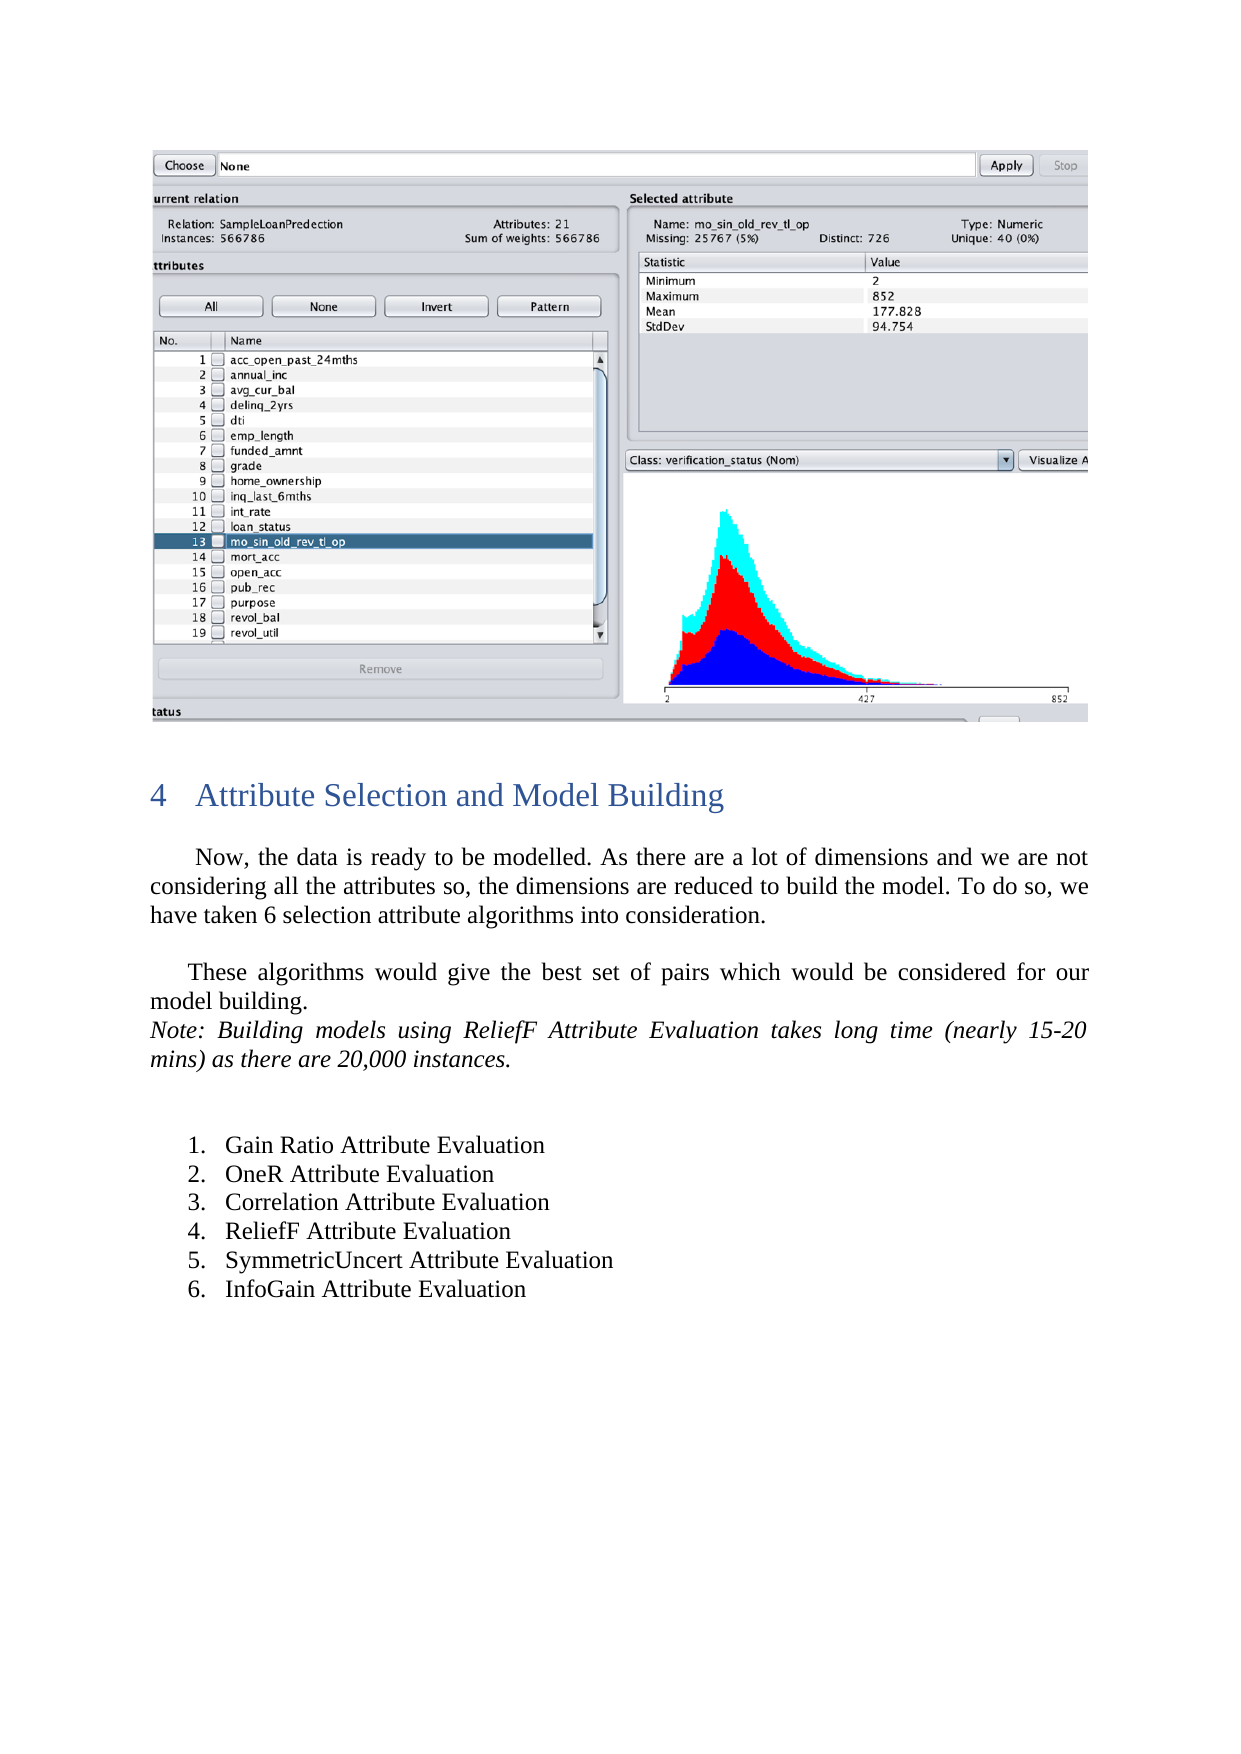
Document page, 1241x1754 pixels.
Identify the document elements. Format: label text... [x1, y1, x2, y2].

text Note: Building models using ReliefF Attribute Evaluation takes long time (nearly 15-20 mins) as there are 20,000 instances. [150, 1015, 1090, 1072]
list OneR Attribute Evaluation [187, 1159, 1090, 1187]
subtitle Attribute Selection and Model Building [150, 775, 1090, 814]
list Gain Ratio Attribute Evaluation [187, 1130, 1090, 1159]
text Now, the data is ready to be modelled. As there are a lot of dimensions and we are not considering all the attributes so, the dimensions are reduced to build the model. To do so, we have taken 6 selection attribute algorithms into consideration. [150, 842, 1090, 929]
text These algorithms would give the best set of pairs which would be considered for our model building. [150, 957, 1090, 1015]
list Correlation Attribute Evaluation [187, 1187, 1090, 1216]
list InfoGain Attribute Evaluation [187, 1274, 1090, 1302]
list ReliefF Attribute Evaluation [187, 1216, 1090, 1245]
picture [152, 150, 1088, 722]
list SymmetricUncert Attribute Evaluation [187, 1245, 1090, 1274]
